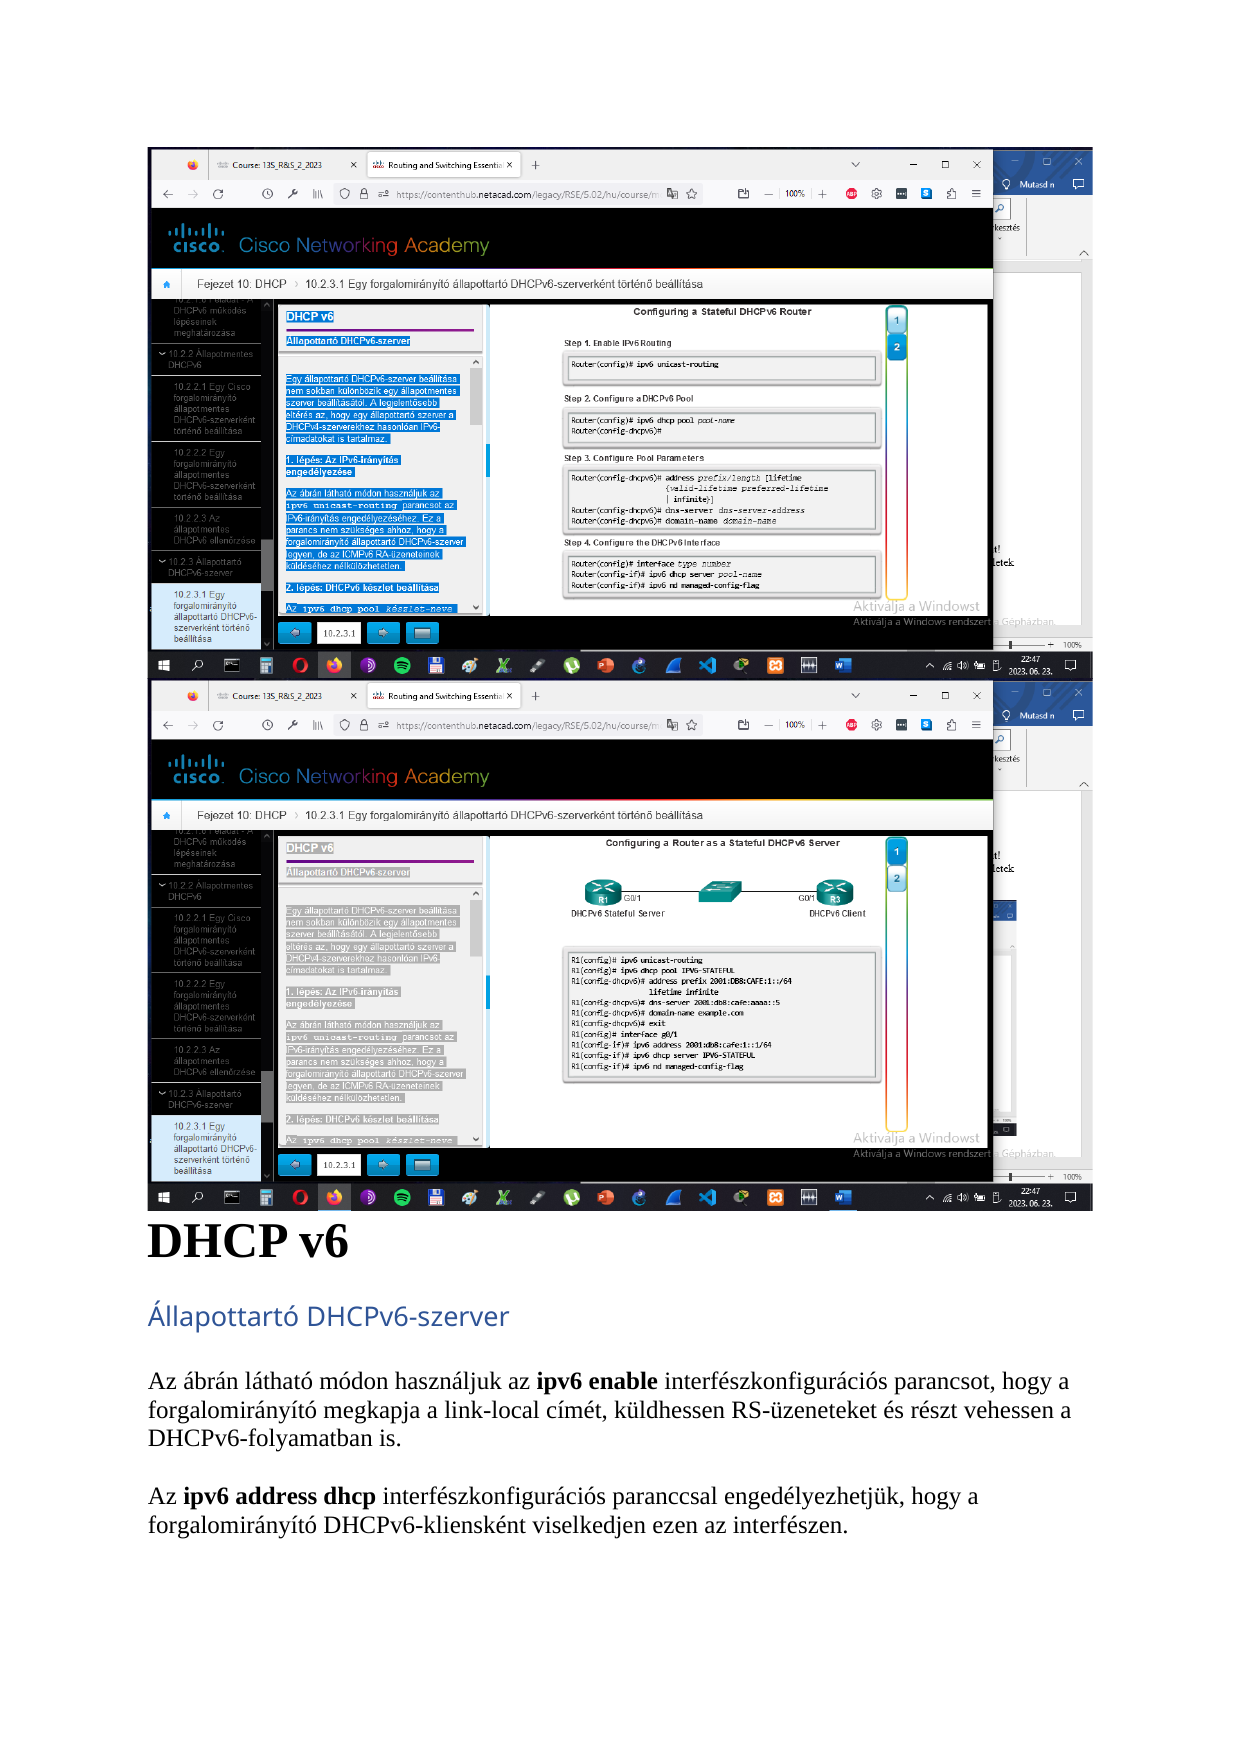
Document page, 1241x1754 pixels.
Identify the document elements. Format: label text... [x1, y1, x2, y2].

subtitle DHCP v6 [148, 1211, 1093, 1268]
picture [147, 147, 1093, 1211]
subtitle Állapottartó DHCPv6-szerver [148, 1297, 1093, 1334]
text Az ipv6 address dhcp interfészkonfigurációs paranccsal engedélyezhetjük, hogy a forgalomirányító DHCPv6-kliensként viselkedjen ezen az interfészen. [148, 1481, 1093, 1539]
text Az ábrán látható módon használjuk az ipv6 enable interfészkonfigurációs parancsot, hogy a forgalomirányító megkapja a link-local címét, küldhessen RS-üzeneteket és részt vehessen a DHCPv6-folyamatban is. [148, 1366, 1093, 1452]
